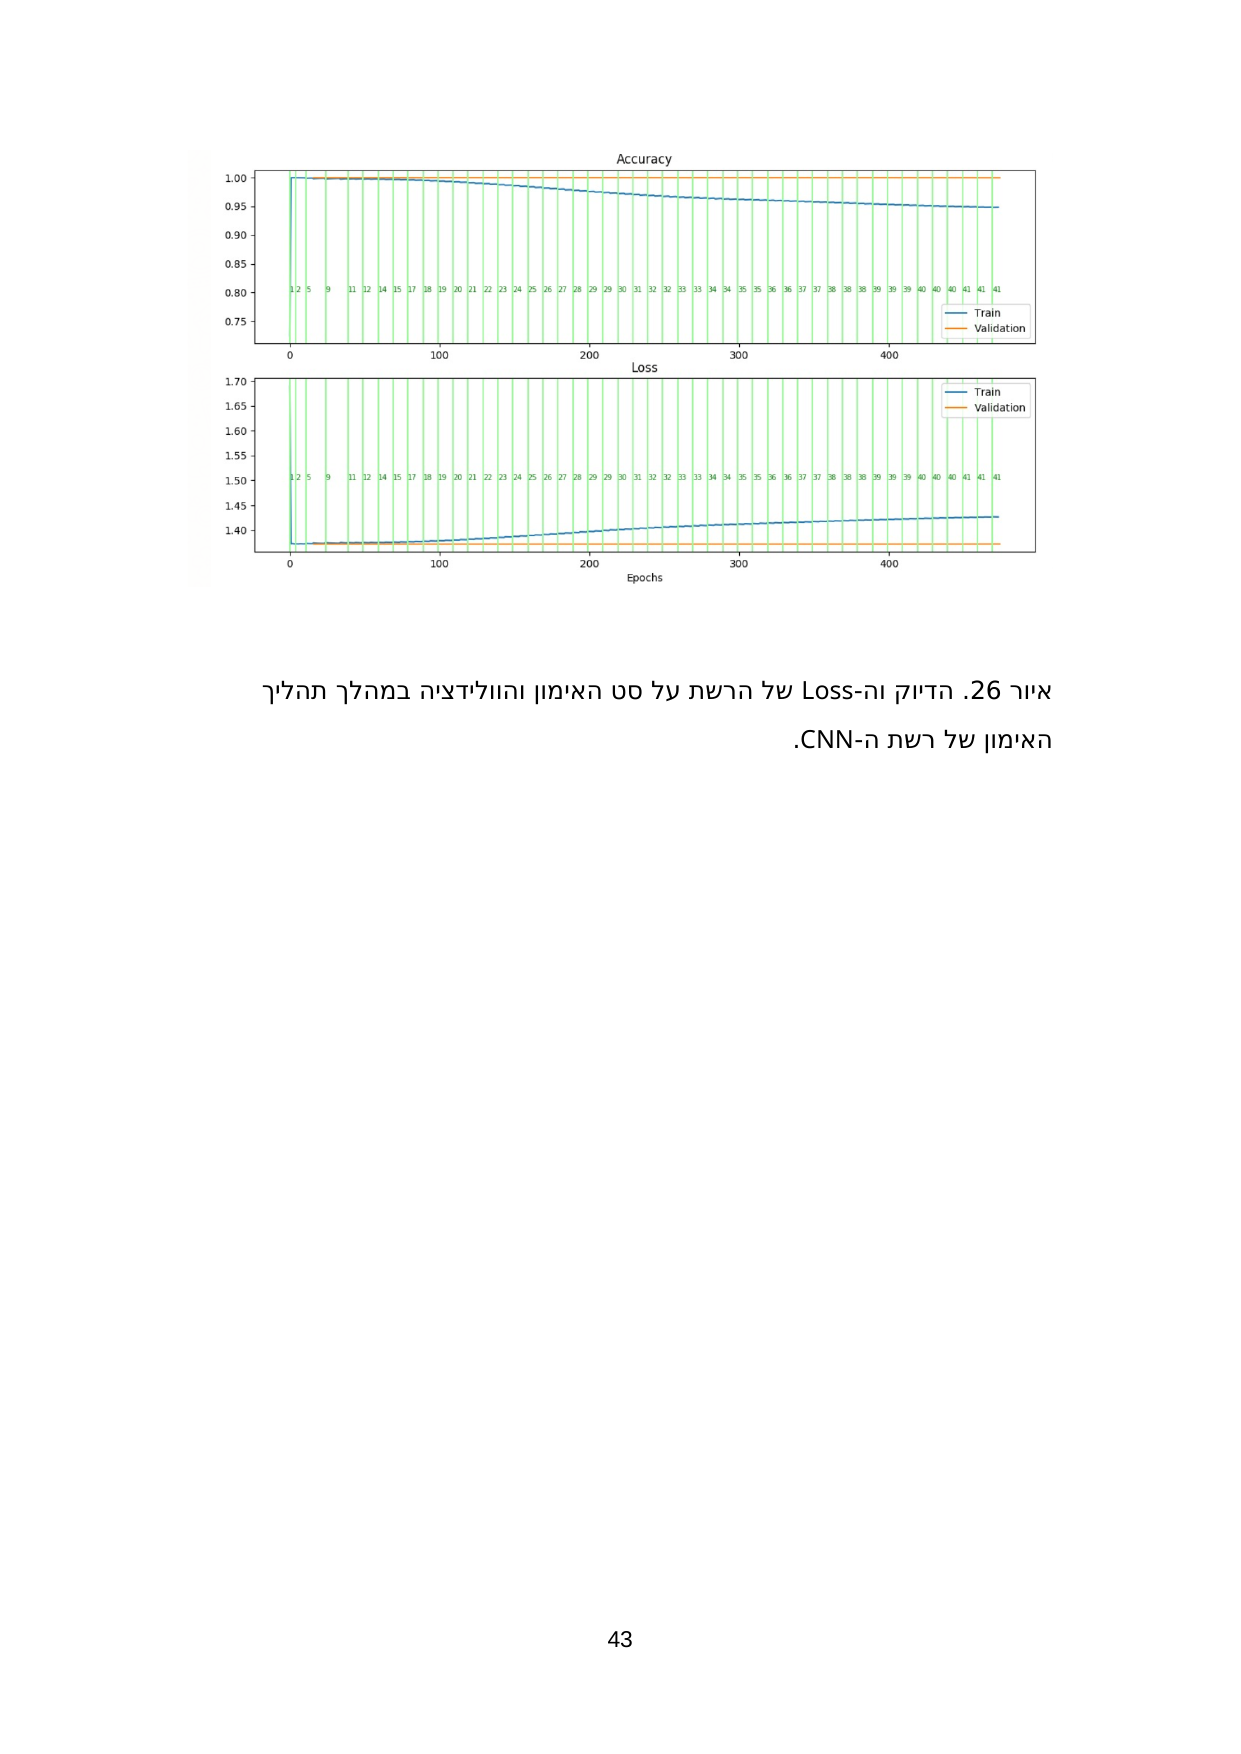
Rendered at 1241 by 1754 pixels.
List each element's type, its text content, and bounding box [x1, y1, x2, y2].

picture [187, 150, 1053, 587]
text איור 26. הדיוק וה-Loss של הרשת על סט האימון והוולידציה במהלך תהליך האימון של רשת ה-CNN. [187, 673, 1053, 756]
